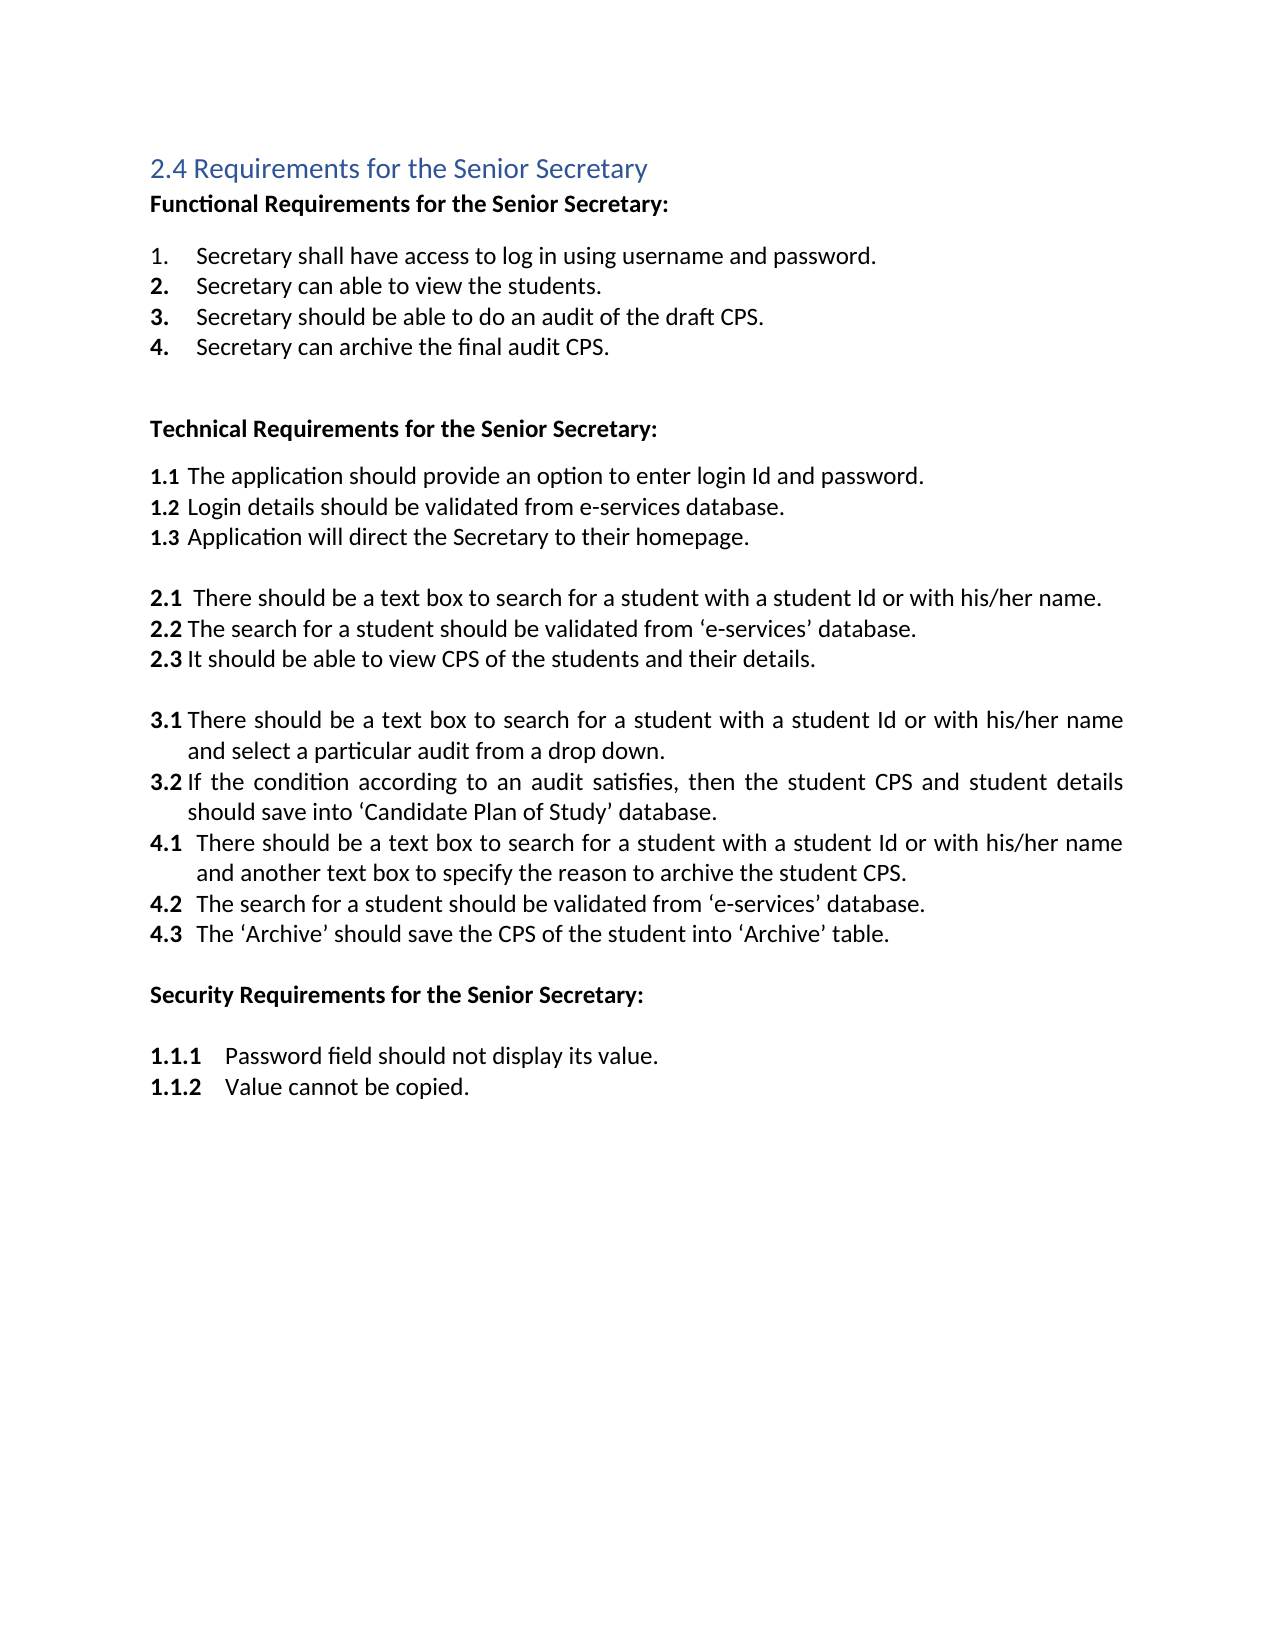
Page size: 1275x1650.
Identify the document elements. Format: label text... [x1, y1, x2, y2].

list Secretary can archive the final audit CPS. [150, 331, 1125, 362]
list Secretary can able to view the students. [150, 270, 1125, 301]
list Value cannot be copied. [150, 1071, 1125, 1101]
list Secretary shall have access to log in using username and password. [150, 240, 1125, 270]
subtitle 2.4 Requirements for the Senior Secretary [150, 150, 1125, 186]
list Password field should not display its value. [150, 1040, 1125, 1071]
list There should be a text box to search for a student with a student Id or with his/her name and another text box to specify the reason to archive the student CPS. [150, 827, 1125, 888]
list If the condition according to an audit satisfies, then the student CPS and student details should save into ‘Candidate Plan of Study’ database. [150, 766, 1125, 827]
list Secretary should be able to do an audit of the draft CPS. [150, 301, 1125, 331]
text Functional Requirements for the Senior Secretary: [150, 188, 1125, 219]
list The search for a student should be validated from ‘e-services’ database. [150, 888, 1125, 918]
list There should be a text box to search for a student with a student Id or with his/her name. [150, 582, 1125, 613]
list The search for a student should be validated from ‘e-services’ database. [150, 613, 1125, 643]
list There should be a text box to search for a student with a student Id or with his/her name and select a particular audit from a drop down. [150, 704, 1125, 766]
text Security Requirements for the Senior Secretary: [150, 979, 1125, 1010]
text Technical Requirements for the Senior Secretary: [150, 413, 1125, 444]
list Login details should be validated from e-services database. [150, 491, 1125, 521]
list The ‘Archive’ should save the CPS of the student into ‘Archive’ table. [150, 918, 1125, 949]
list The application should provide an option to enter login Id and password. [150, 460, 1125, 491]
list Application will direct the Secretary to their homepage. [150, 521, 1125, 552]
list It should be able to view CPS of the students and their details. [150, 643, 1125, 674]
